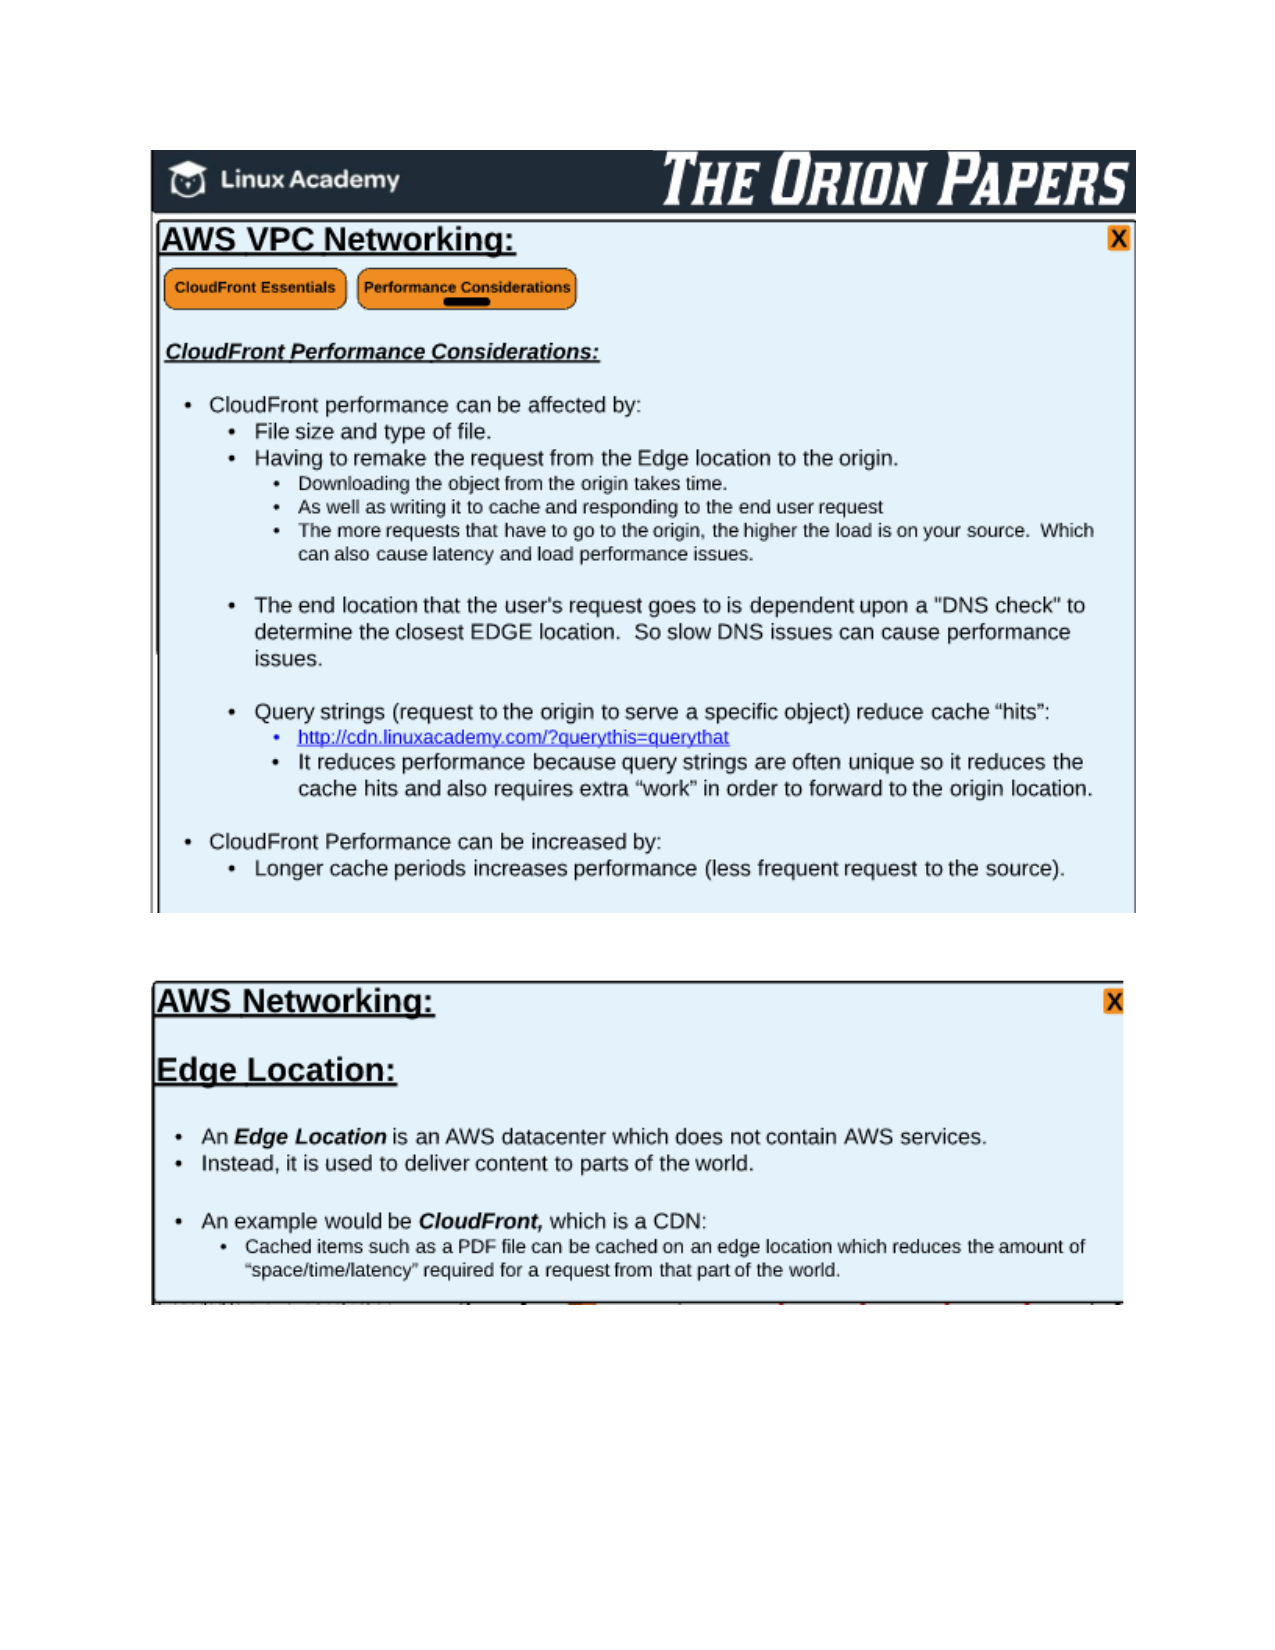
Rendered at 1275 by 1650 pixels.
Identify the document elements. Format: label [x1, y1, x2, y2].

picture [150, 978, 1124, 1305]
picture [150, 150, 1136, 913]
